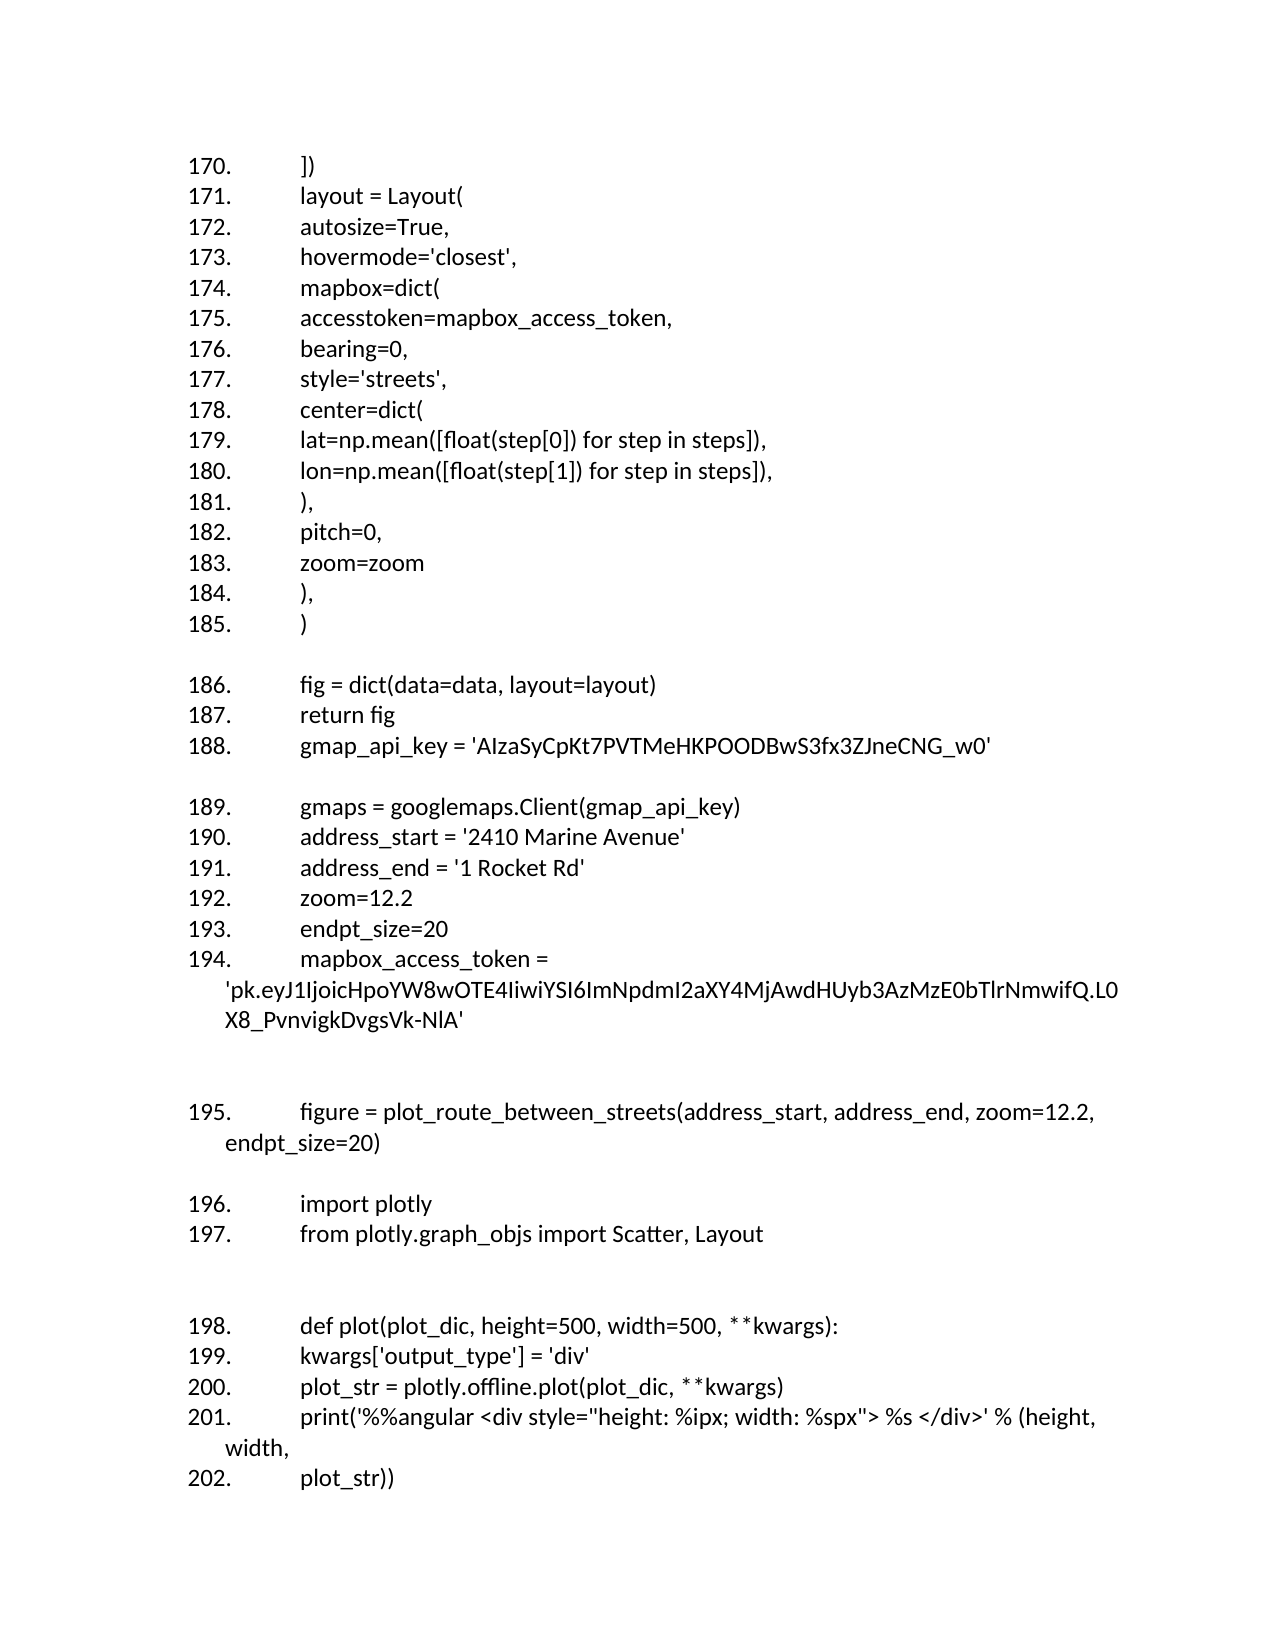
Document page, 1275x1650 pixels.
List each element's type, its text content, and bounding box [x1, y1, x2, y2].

list gmaps = googlemaps.Client(gmap_api_key) [187, 791, 1125, 821]
list accesstoken=mapbox_access_token, [187, 303, 1125, 333]
list style='streets', [187, 364, 1125, 394]
list figure = plot_route_between_streets(address_start, address_end, zoom=12.2, endpt_size=20) [187, 1096, 1125, 1157]
list plot_str)) [187, 1462, 1125, 1493]
list hovermode='closest', [187, 242, 1125, 272]
list gmap_api_key = 'AIzaSyCpKt7PVTMeHKPOODBwS3fx3ZJneCNG_w0' [187, 730, 1125, 760]
list ), [187, 486, 1125, 516]
list layout = Layout( [187, 181, 1125, 211]
list pitch=0, [187, 516, 1125, 547]
list mapbox_access_token = 'pk.eyJ1IjoicHpoYW8wOTE4IiwiYSI6ImNpdmI2aXY4MjAwdHUyb3AzMzE0bTlrNmwifQ.L0X8_PvnvigkDvgsVk-NlA' [187, 943, 1125, 1035]
list plot_str = plotly.offline.plot(plot_dic, **kwargs) [187, 1371, 1125, 1401]
list mapbox=dict( [187, 272, 1125, 303]
list zoom=zoom [187, 547, 1125, 577]
list def plot(plot_dic, height=500, width=500, **kwargs): [187, 1310, 1125, 1340]
list address_end = '1 Rocket Rd' [187, 852, 1125, 882]
list ) [187, 608, 1125, 638]
list return fig [187, 699, 1125, 730]
list lat=np.mean([float(step[0]) for step in steps]), [187, 425, 1125, 455]
list lon=np.mean([float(step[1]) for step in steps]), [187, 455, 1125, 486]
list from plotly.graph_objs import Scatter, Layout [187, 1218, 1125, 1249]
list center=dict( [187, 394, 1125, 425]
list fig = dict(data=data, layout=layout) [187, 669, 1125, 699]
list address_start = '2410 Marine Avenue' [187, 821, 1125, 852]
list ), [187, 577, 1125, 608]
list import plotly [187, 1188, 1125, 1218]
list print('%%angular <div style="height: %ipx; width: %spx"> %s </div>' % (height, width, [187, 1401, 1125, 1462]
list autosize=True, [187, 211, 1125, 242]
list endpt_size=20 [187, 913, 1125, 943]
list bearing=0, [187, 333, 1125, 364]
list ]) [187, 150, 1125, 181]
list kwargs['output_type'] = 'div' [187, 1340, 1125, 1371]
list zoom=12.2 [187, 882, 1125, 913]
